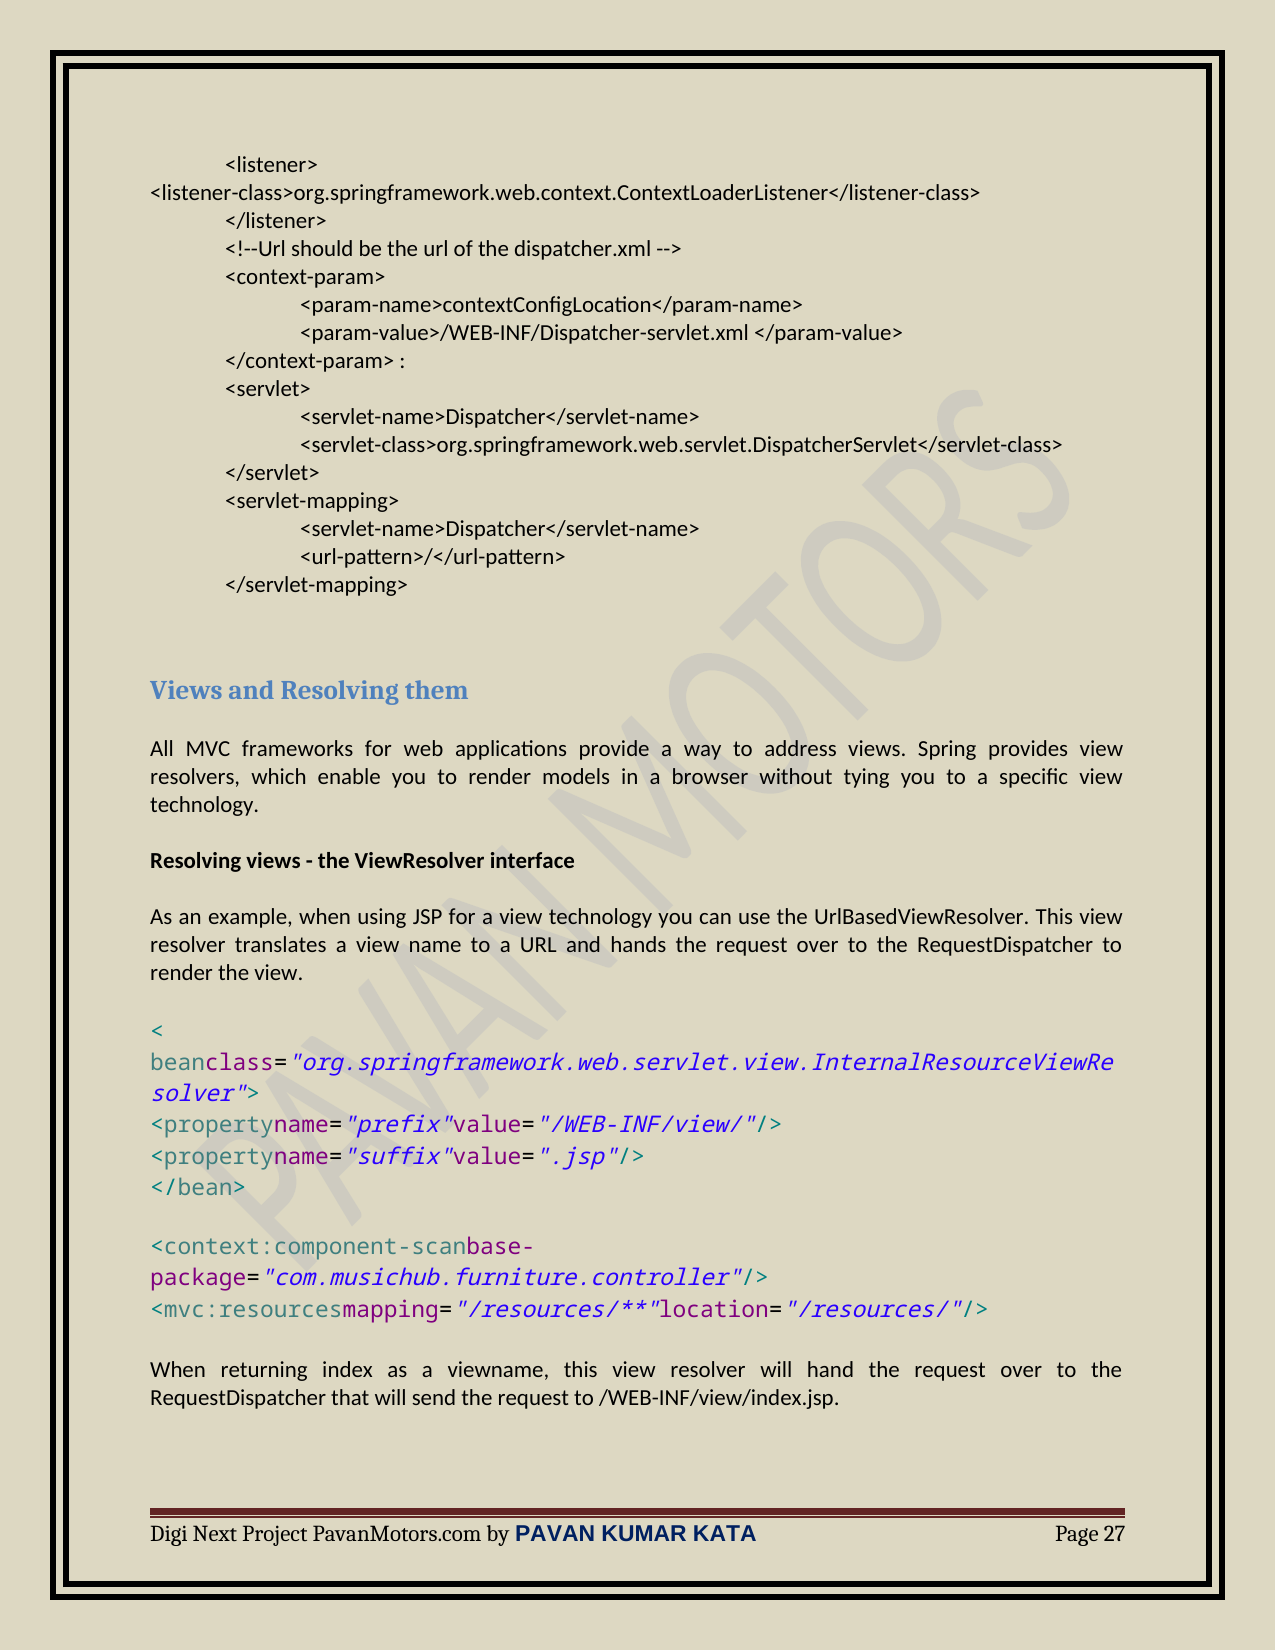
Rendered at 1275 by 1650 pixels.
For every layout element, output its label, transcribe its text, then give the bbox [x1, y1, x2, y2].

text Resolving views - the ViewResolver interface [150, 846, 1125, 874]
text When returning index as a viewname, this view resolver will hand the request over to the RequestDispatcher that will send the request to /WEB-INF/view/index.jsp. [150, 1355, 1125, 1411]
subtitle Views and Resolving them [150, 675, 1125, 706]
text <context:component-scanbase-package="com.musichub.furniture.controller"/> [150, 1230, 1125, 1293]
text <servlet-mapping> [150, 486, 1125, 514]
text <servlet-name>Dispatcher</servlet-name> [150, 514, 1125, 542]
text </servlet> [150, 458, 1125, 486]
text <listener-class>org.springframework.web.context.ContextLoaderListener</listener-class> [150, 178, 1125, 206]
text <mvc:resourcesmapping="/resources/**"location="/resources/"/> [150, 1293, 1125, 1324]
text <listener> [150, 150, 1125, 178]
text <propertyname="suffix"value=".jsp"/> [150, 1139, 1125, 1171]
text <beanclass="org.springframework.web.servlet.view.InternalResourceViewResolver"> [150, 1014, 1125, 1108]
text </listener> [150, 206, 1125, 234]
text <!--Url should be the url of the dispatcher.xml --> [150, 234, 1125, 262]
text <servlet-class>org.springframework.web.servlet.DispatcherServlet</servlet-class> [150, 430, 1125, 458]
text <url-pattern>/</url-pattern> [150, 542, 1125, 570]
text <context-param> [150, 262, 1125, 290]
text As an example, when using JSP for a view technology you can use the UrlBasedViewResolver. This view resolver translates a view name to a URL and hands the request over to the RequestDispatcher to render the view. [150, 902, 1125, 987]
text <servlet> [150, 374, 1125, 402]
text </servlet-mapping> [150, 570, 1125, 598]
text </bean> [150, 1171, 1125, 1202]
text <param-name>contextConfigLocation</param-name> [150, 290, 1125, 318]
text </context-param> : [150, 346, 1125, 374]
text <param-value>/WEB-INF/Dispatcher-servlet.xml </param-value> [150, 318, 1125, 346]
text All MVC frameworks for web applications provide a way to address views. Spring provides view resolvers, which enable you to render models in a browser without tying you to a specific view technology. [150, 734, 1125, 818]
text <servlet-name>Dispatcher</servlet-name> [150, 402, 1125, 430]
text <propertyname="prefix"value="/WEB-INF/view/"/> [150, 1108, 1125, 1139]
